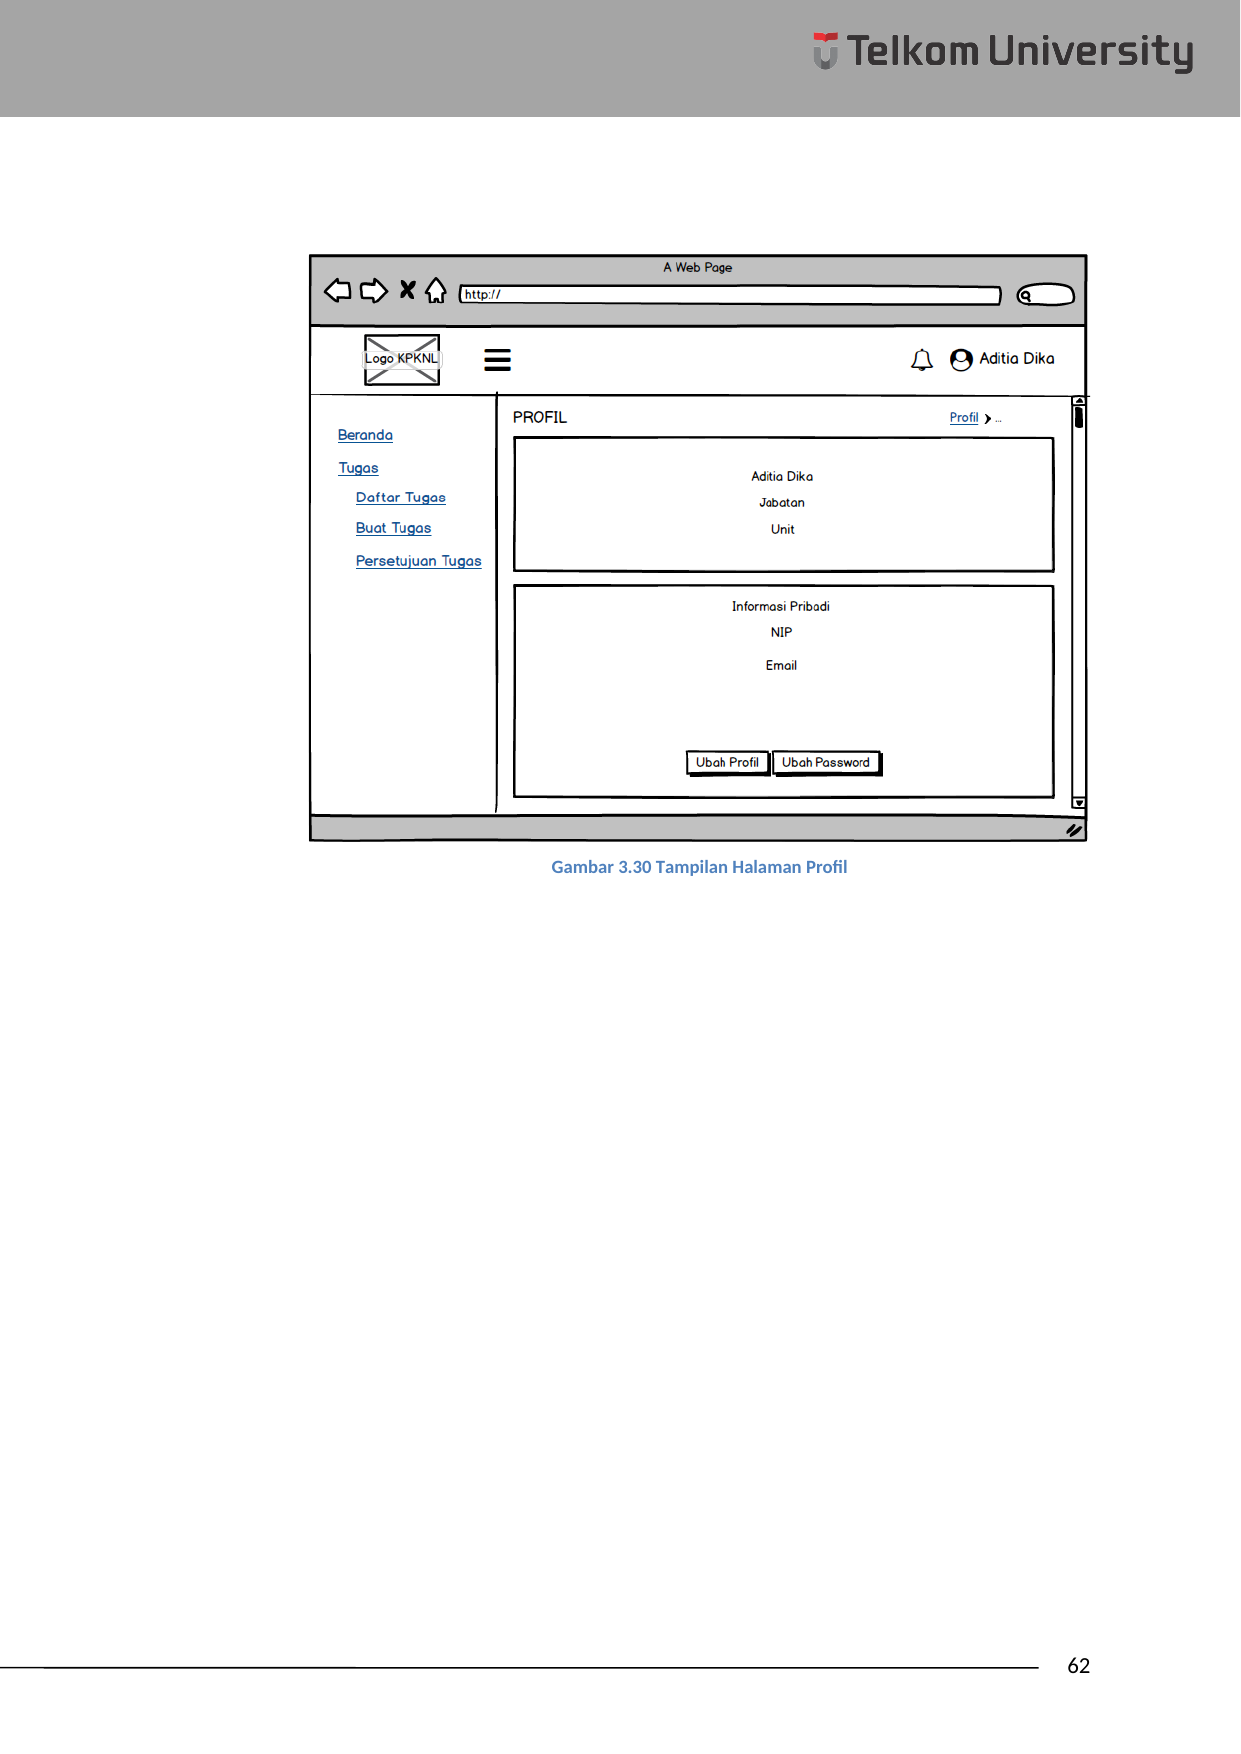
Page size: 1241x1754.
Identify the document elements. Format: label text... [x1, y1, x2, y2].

picture [308, 254, 1091, 842]
picture [813, 32, 1193, 74]
